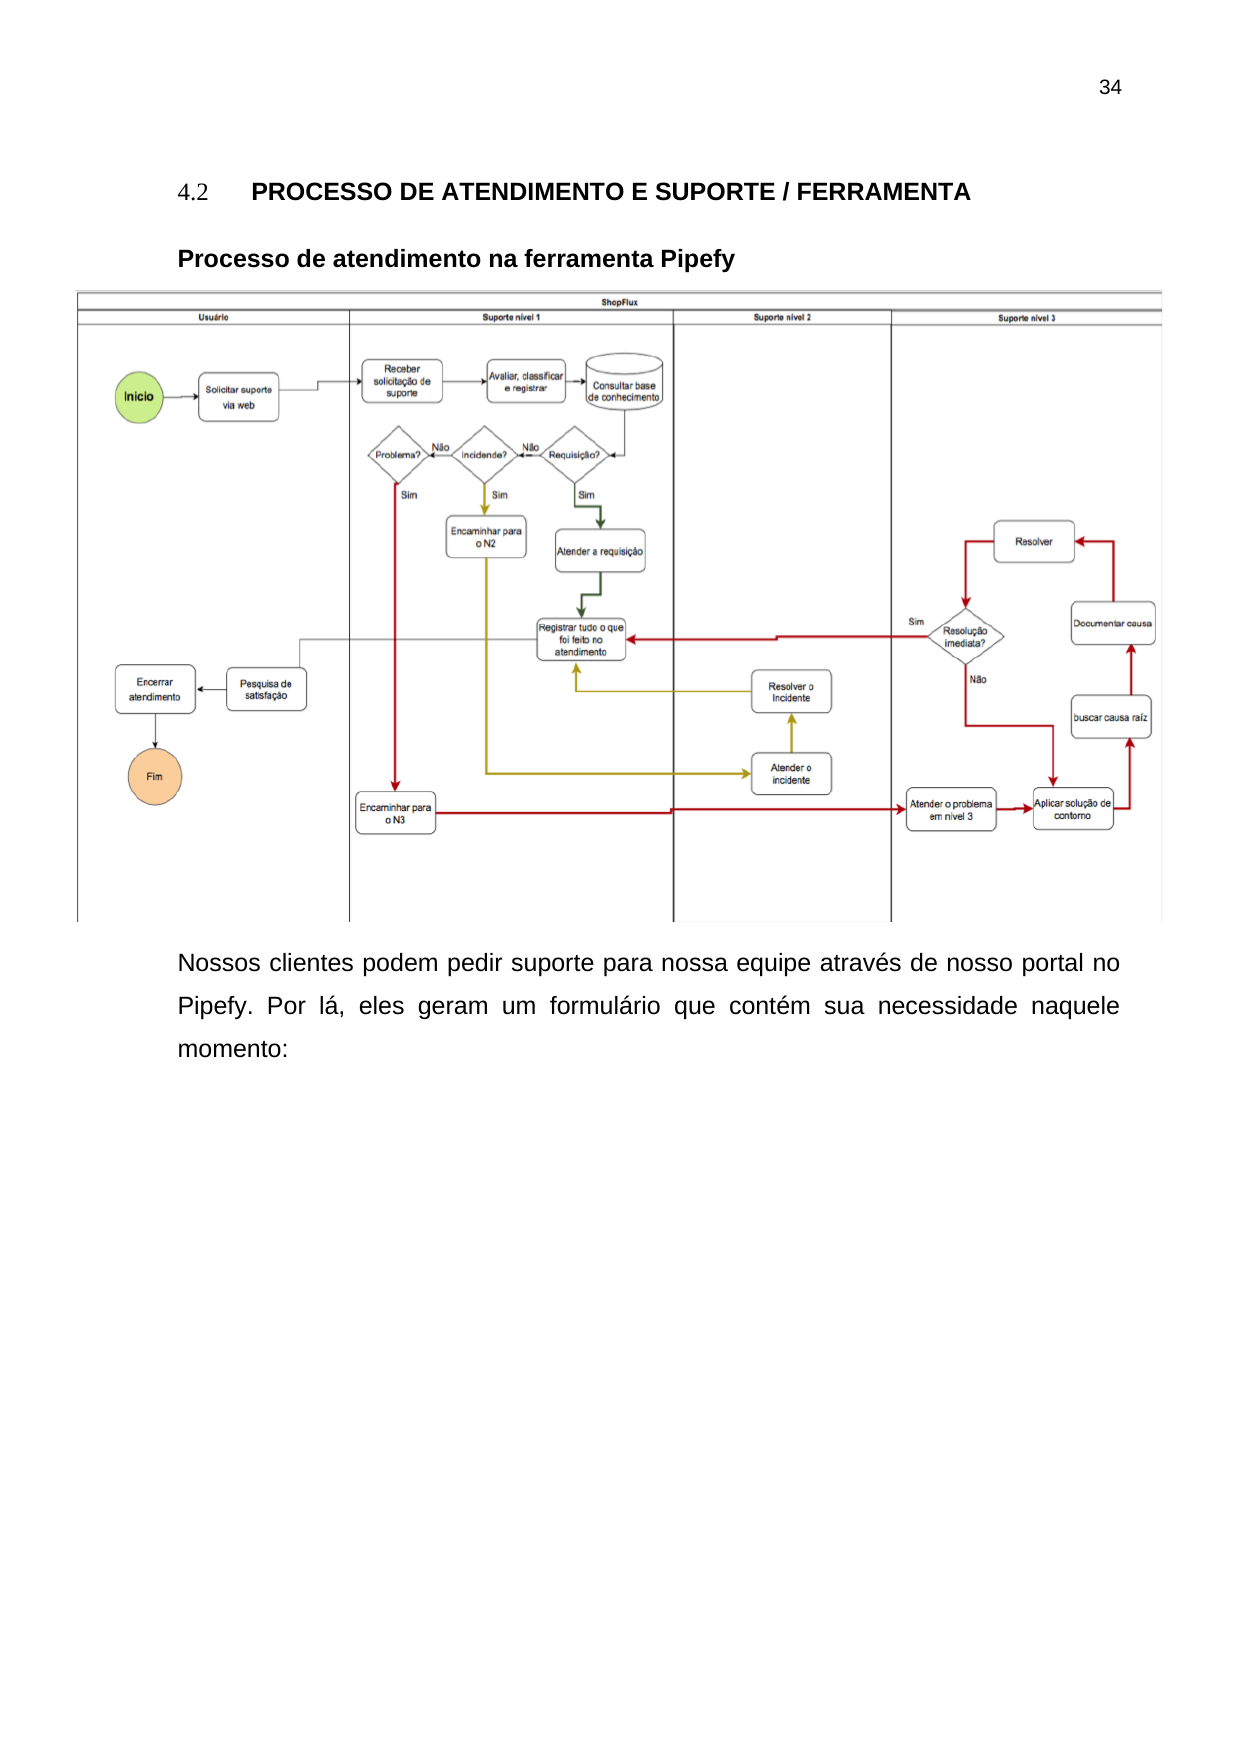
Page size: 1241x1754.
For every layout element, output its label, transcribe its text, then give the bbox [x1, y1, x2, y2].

subtitle Processo de Atendimento e Suporte / FERRAMENTA [177, 177, 1122, 206]
picture [75, 290, 1162, 922]
text Nossos clientes podem pedir suporte para nossa equipe através de nosso portal no Pipefy. Por lá, eles geram um formulário que contém sua necessidade naquele momento: [177, 922, 1122, 1063]
text Processo de atendimento na ferramenta Pipefy [177, 243, 1122, 272]
